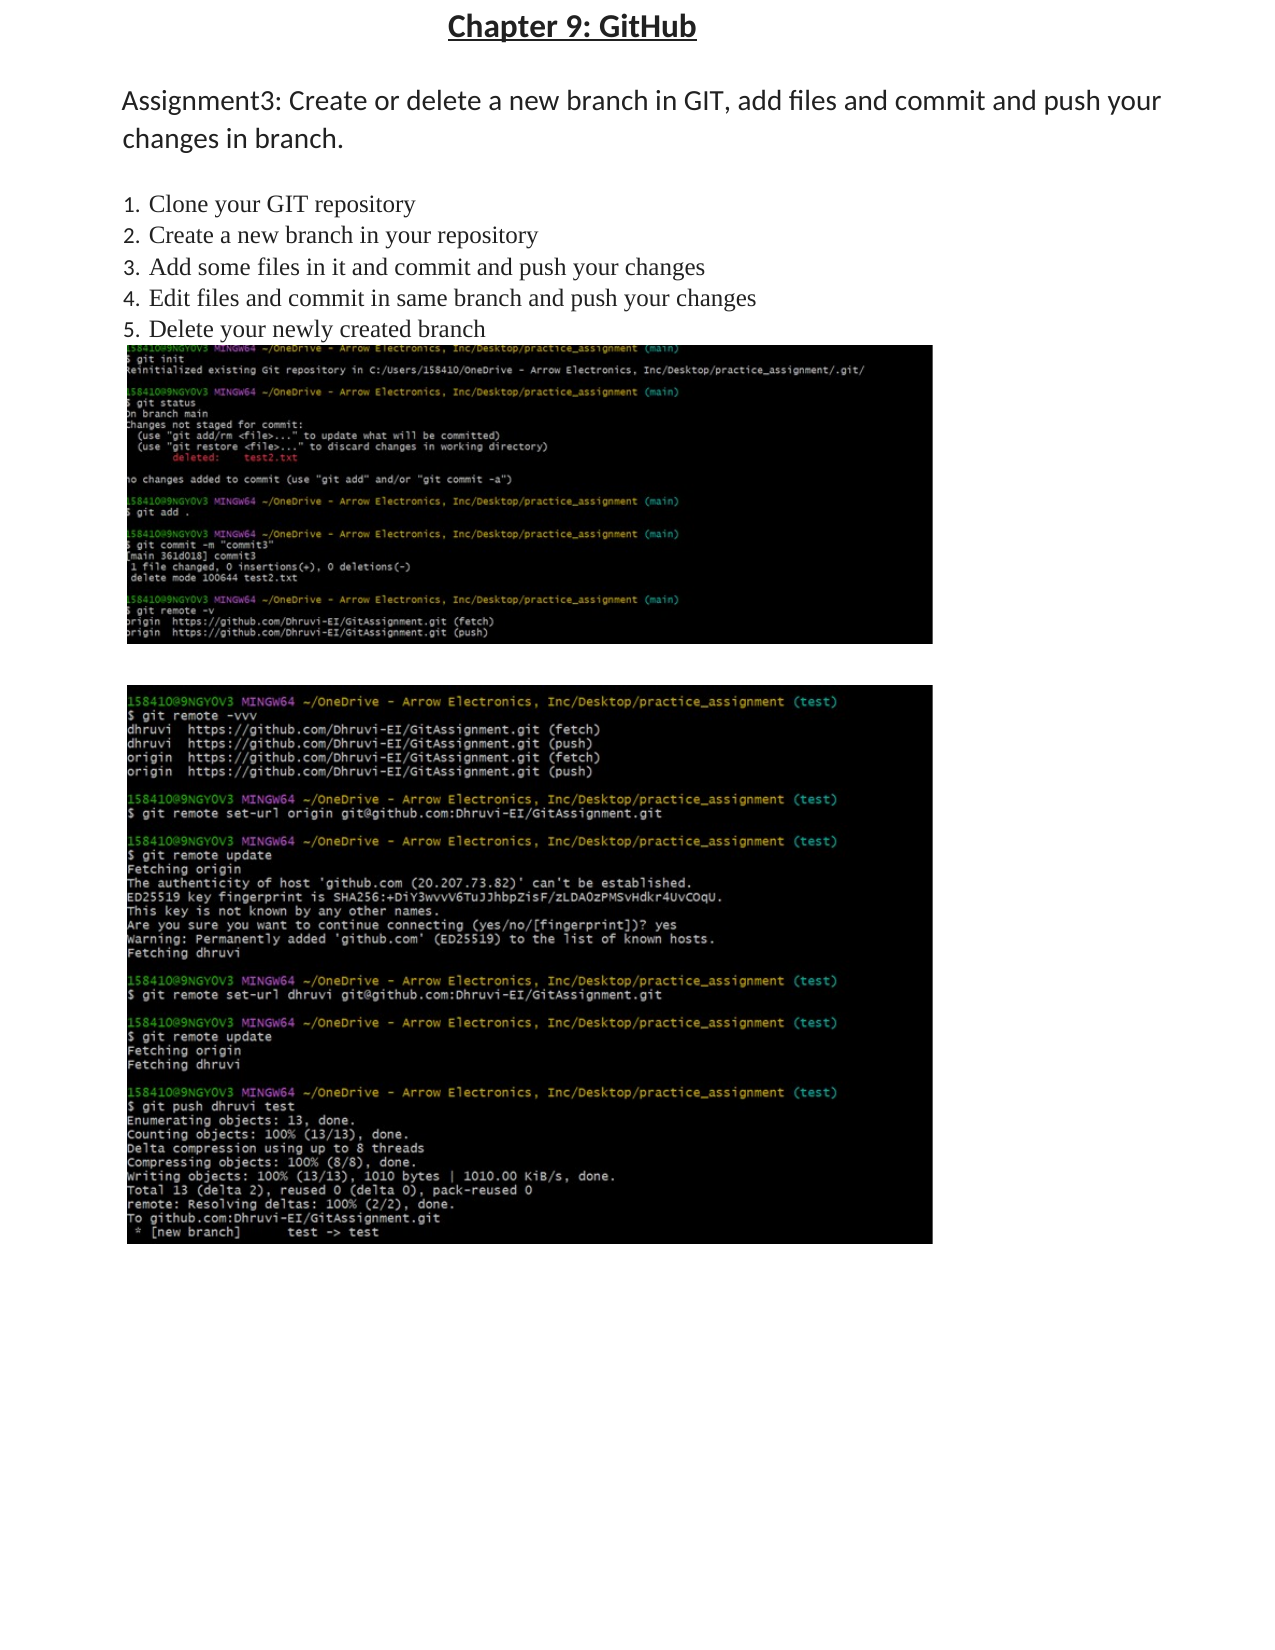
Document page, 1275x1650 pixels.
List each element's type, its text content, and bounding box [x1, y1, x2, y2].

list Clone your GIT repository [123, 189, 1246, 218]
list Create a new branch in your repository [123, 220, 1246, 249]
subtitle Chapter 9: GitHub [448, 5, 1246, 45]
list Delete your newly created branch [123, 314, 1246, 343]
list Add some files in it and commit and push your changes [123, 252, 1246, 281]
picture [127, 345, 933, 644]
text Assignment3: Create or delete a new branch in GIT, add files and commit and push your changes in branch. [121, 82, 1246, 156]
list Edit files and commit in same branch and push your changes [123, 283, 1246, 312]
picture [127, 685, 933, 1244]
